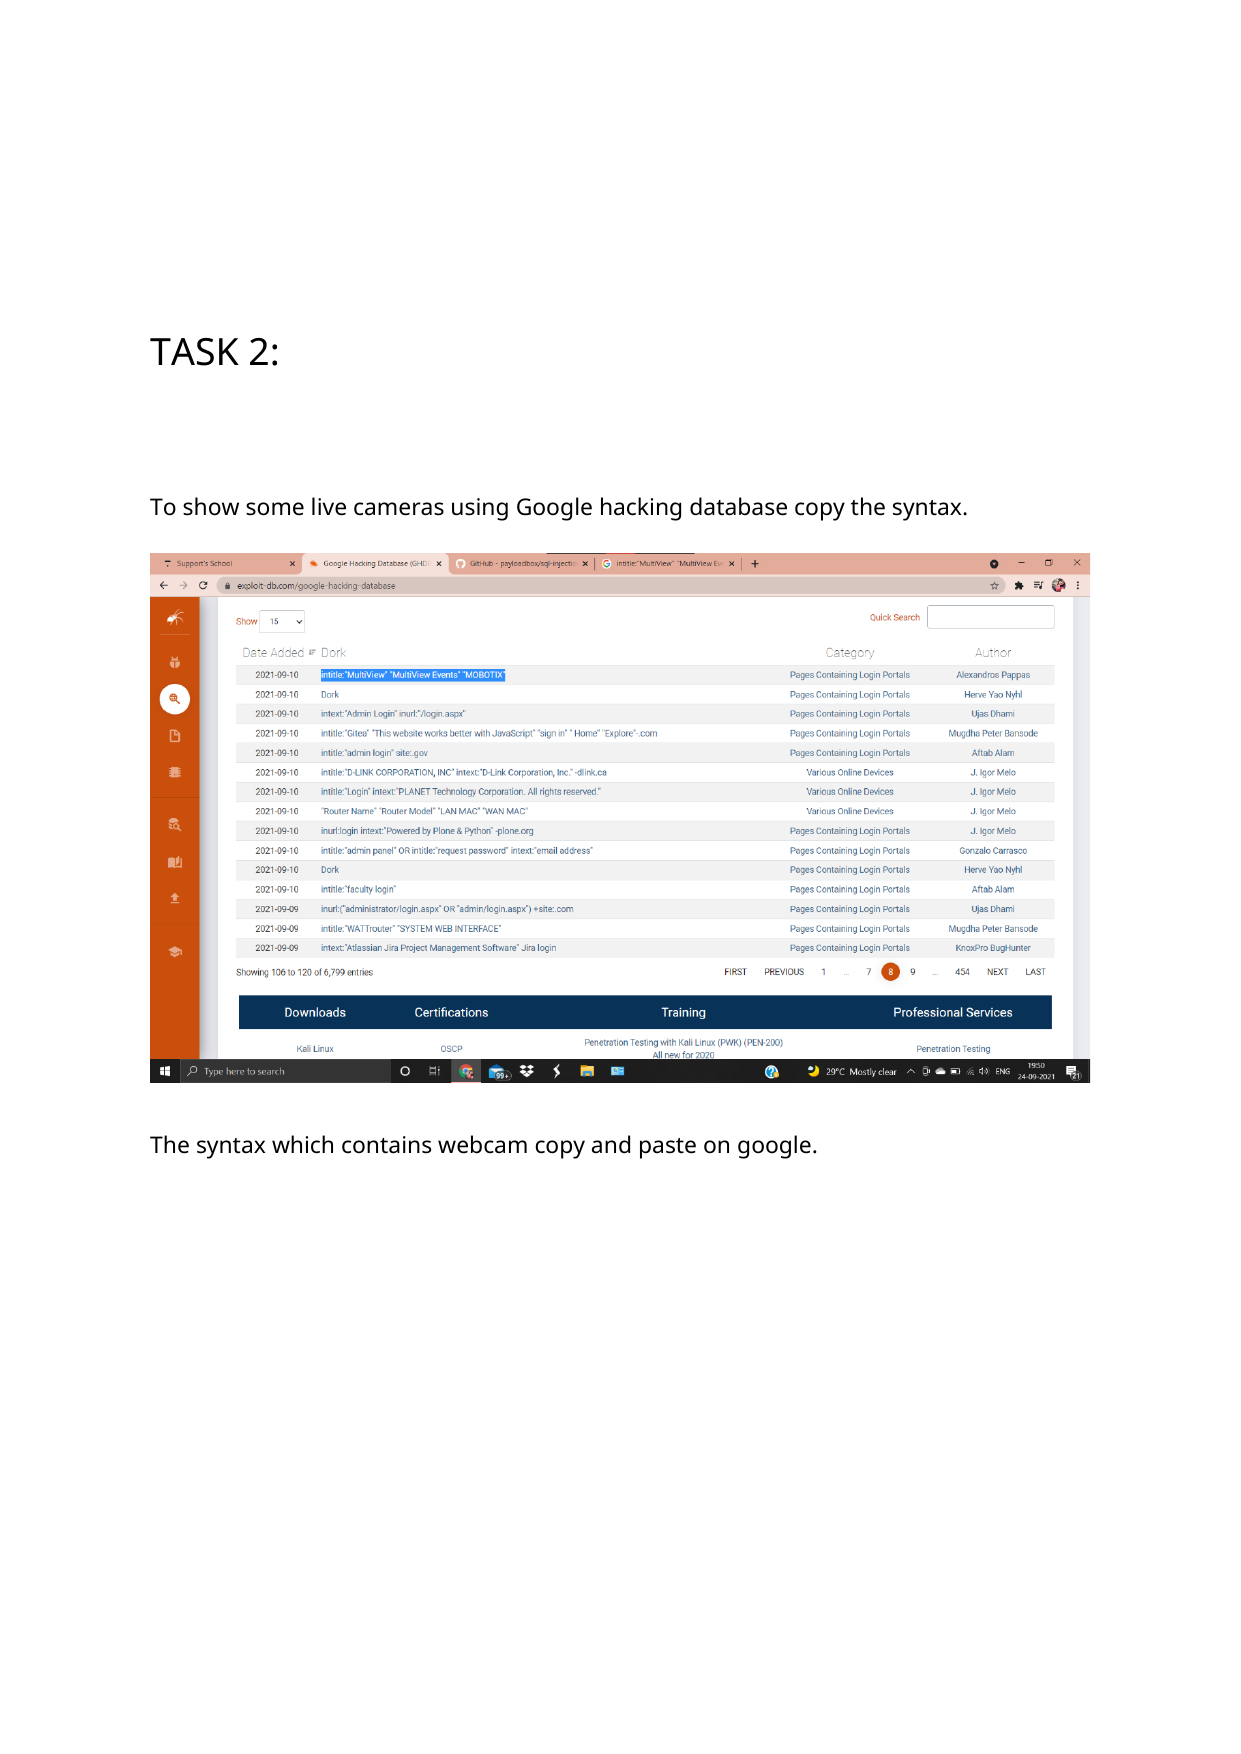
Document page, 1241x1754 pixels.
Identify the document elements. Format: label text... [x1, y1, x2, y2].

text The syntax which contains webcam copy and paste on google. [150, 1129, 1090, 1160]
text TASK 2: [150, 325, 1090, 376]
picture [150, 553, 1091, 1083]
text To show some live cameras using Google hacking database copy the syntax. [150, 491, 1090, 522]
